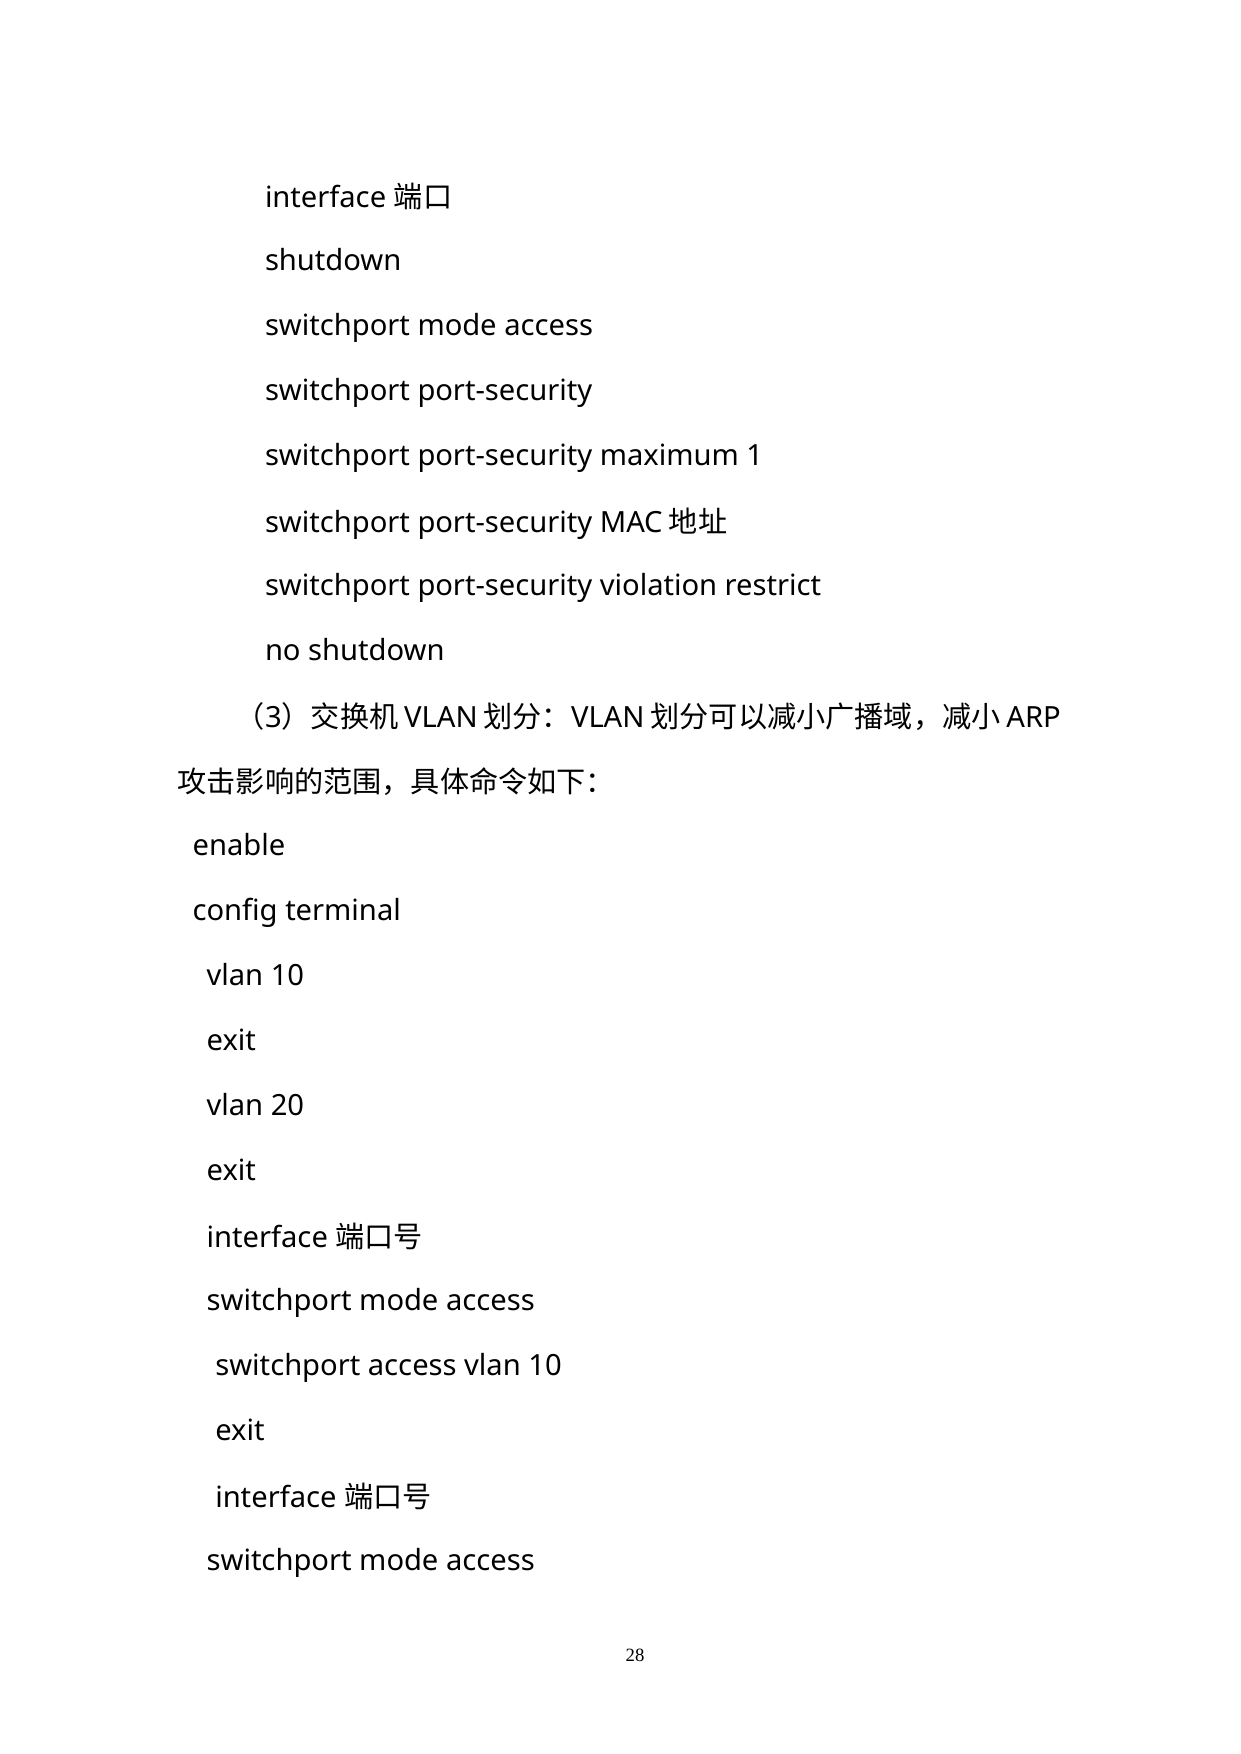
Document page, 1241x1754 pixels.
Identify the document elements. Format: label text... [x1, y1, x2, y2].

text switchport port-security maximum 1 [177, 422, 1092, 487]
text switchport mode access [177, 292, 1092, 357]
list switchport mode access [177, 1267, 1092, 1332]
list vlan 20 [177, 1072, 1092, 1137]
list interface 端口号 [177, 1202, 1092, 1267]
text switchport port-security MAC地址 [177, 487, 1092, 552]
list exit [177, 1137, 1092, 1202]
text shutdown [177, 227, 1092, 292]
list vlan 10 [177, 942, 1092, 1007]
list exit [177, 1397, 1092, 1462]
text interface 端口 [177, 162, 1092, 227]
list config terminal [177, 877, 1092, 942]
list switchport access vlan 10 [177, 1332, 1092, 1397]
list exit [177, 1007, 1092, 1072]
text switchport port-security violation restrict [177, 552, 1092, 617]
list interface 端口号 [177, 1462, 1092, 1527]
list 交换机VLAN划分：VLAN划分可以减小广播域，减小ARP攻击影响的范围，具体命令如下： [177, 682, 1092, 812]
text no shutdown [177, 617, 1092, 682]
text switchport port-security [177, 357, 1092, 422]
list switchport mode access [177, 1527, 1092, 1592]
list enable [177, 812, 1092, 877]
